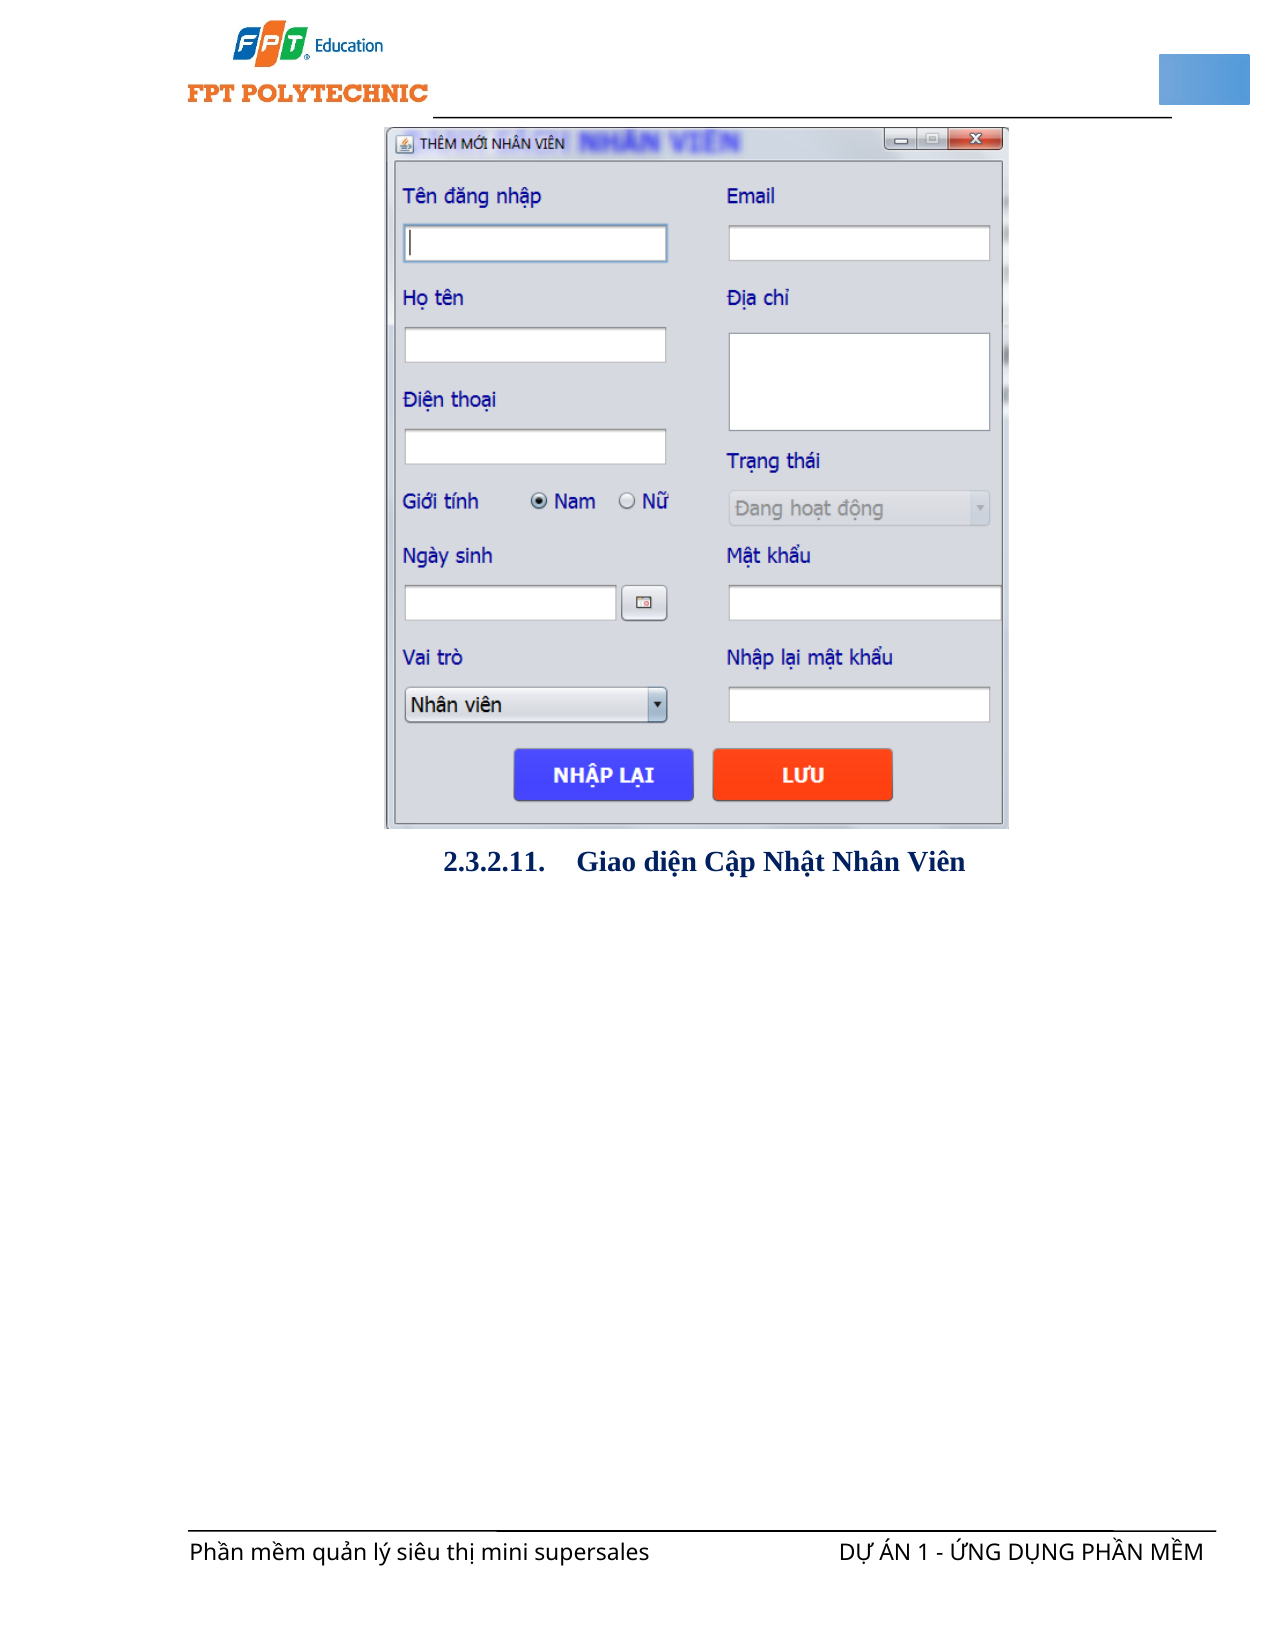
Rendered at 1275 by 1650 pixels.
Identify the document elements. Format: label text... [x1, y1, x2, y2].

list Giao diện Cập Nhật Nhân Viên [177, 844, 1216, 878]
picture [179, 8, 433, 118]
picture [384, 127, 1009, 829]
